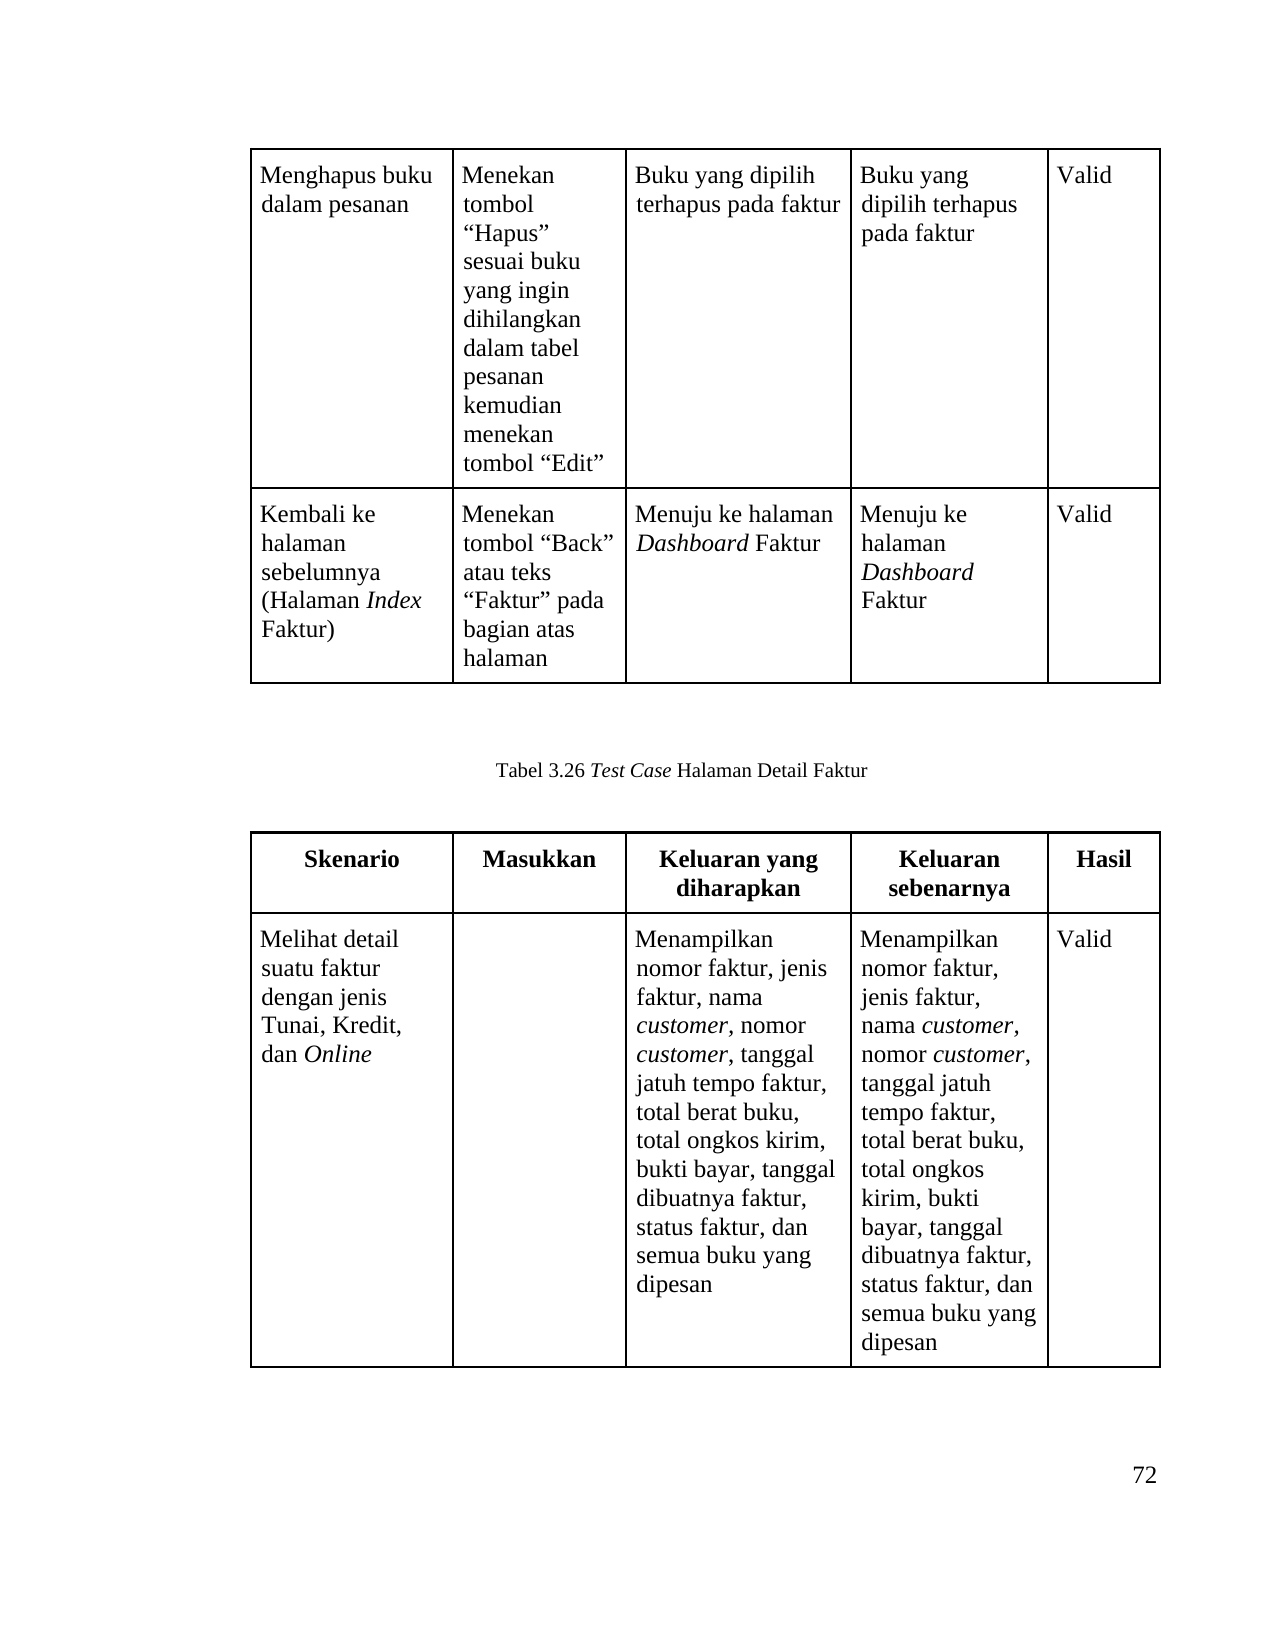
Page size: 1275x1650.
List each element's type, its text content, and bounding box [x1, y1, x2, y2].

table_cell Menekan tombol “Hapus” sesuai buku yang ingin dihilangkan dalam tabel pesanan kemudian menekan tombol “Edit” [454, 150, 625, 487]
table_cell Kembali ke halaman sebelumnya (Halaman Index Faktur) [252, 489, 452, 682]
table_cell Menuju ke halaman Dashboard Faktur [852, 489, 1047, 682]
table_cell Buku yang dipilih terhapus pada faktur [852, 150, 1047, 487]
table_cell Valid [1049, 914, 1159, 1366]
table_header Keluaran sebenarnya [852, 834, 1047, 912]
table_cell Menampilkan nomor faktur, jenis faktur, nama customer, nomor customer, tanggal jatuh tempo faktur, total berat buku, total ongkos kirim, bukti bayar, tanggal dibuatnya faktur, status faktur, dan semua buku yang dipesan [852, 914, 1047, 1366]
table_header Hasil [1049, 834, 1159, 912]
table_header Keluaran yang diharapkan [627, 834, 850, 912]
table_cell Valid [1049, 150, 1159, 487]
table_cell Melihat detail suatu faktur dengan jenis Tunai, Kredit, dan Online [252, 914, 452, 1366]
table_cell Menghapus buku dalam pesanan [252, 150, 452, 487]
table_header Skenario [252, 834, 452, 912]
table_cell [454, 914, 625, 1366]
table_cell Valid [1049, 489, 1159, 682]
table_header Masukkan [454, 834, 625, 912]
table_cell Menuju ke halaman Dashboard Faktur [627, 489, 850, 682]
table_cell Buku yang dipilih terhapus pada faktur [627, 150, 850, 487]
table_cell Menekan tombol “Back” atau teks “Faktur” pada bagian atas halaman [454, 489, 625, 682]
table_cell Menampilkan nomor faktur, jenis faktur, nama customer, nomor customer, tanggal jatuh tempo faktur, total berat buku, total ongkos kirim, bukti bayar, tanggal dibuatnya faktur, status faktur, dan semua buku yang dipesan [627, 914, 850, 1366]
